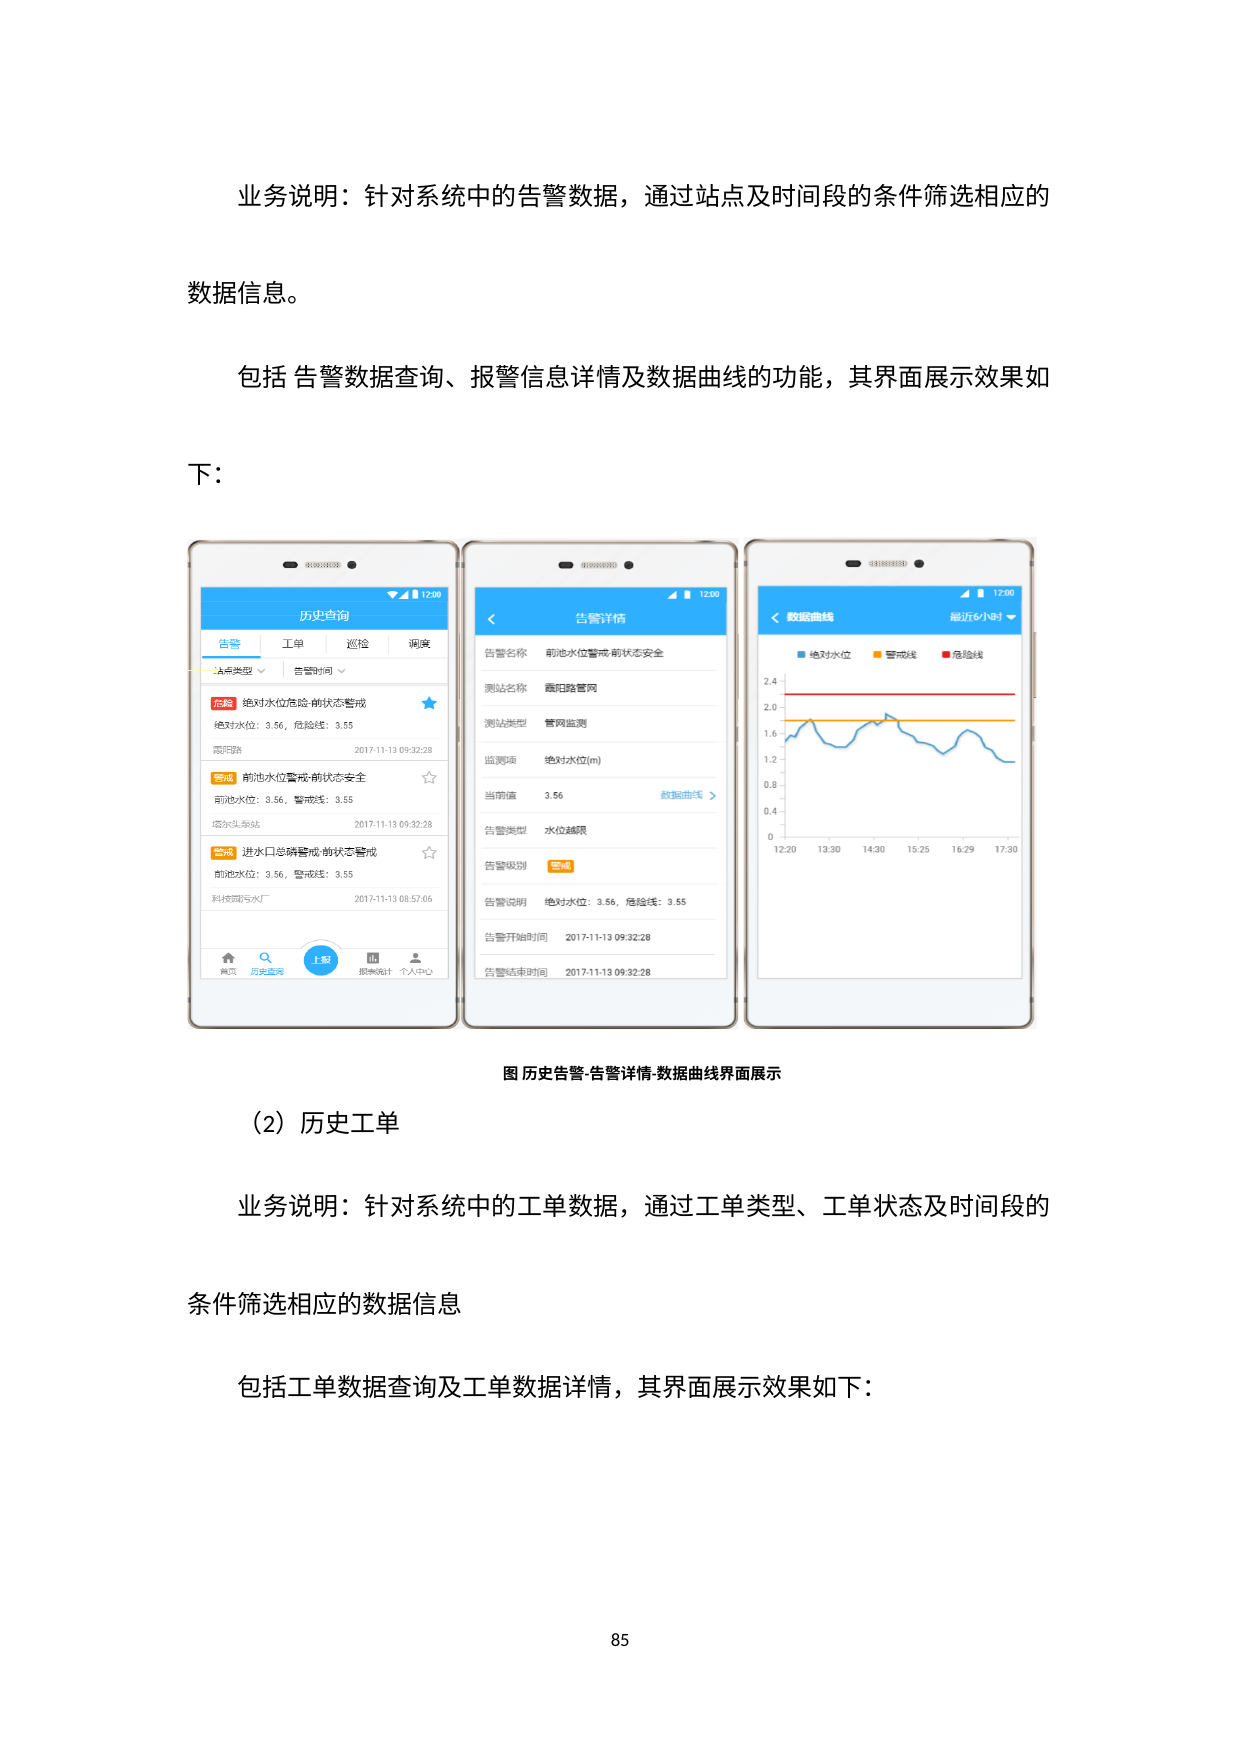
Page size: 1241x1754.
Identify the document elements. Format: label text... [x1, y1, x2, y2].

text 业务说明：针对系统中的告警数据，通过站点及时间段的条件筛选相应的数据信息。 [187, 162, 1053, 324]
text 图 历史告警-告警详情-数据曲线界面展示 [187, 1057, 1053, 1089]
text 业务说明：针对系统中的工单数据，通过工单类型、工单状态及时间段的条件筛选相应的数据信息 [187, 1172, 1053, 1335]
text 包括 告警数据查询、报警信息详情及数据曲线的功能，其界面展示效果如下： [187, 343, 1053, 505]
text 包括工单数据查询及工单数据详情，其界面展示效果如下： [187, 1353, 1053, 1418]
picture [187, 538, 739, 1029]
text （2）历史工单 [187, 1089, 1053, 1154]
picture [743, 537, 1037, 1029]
